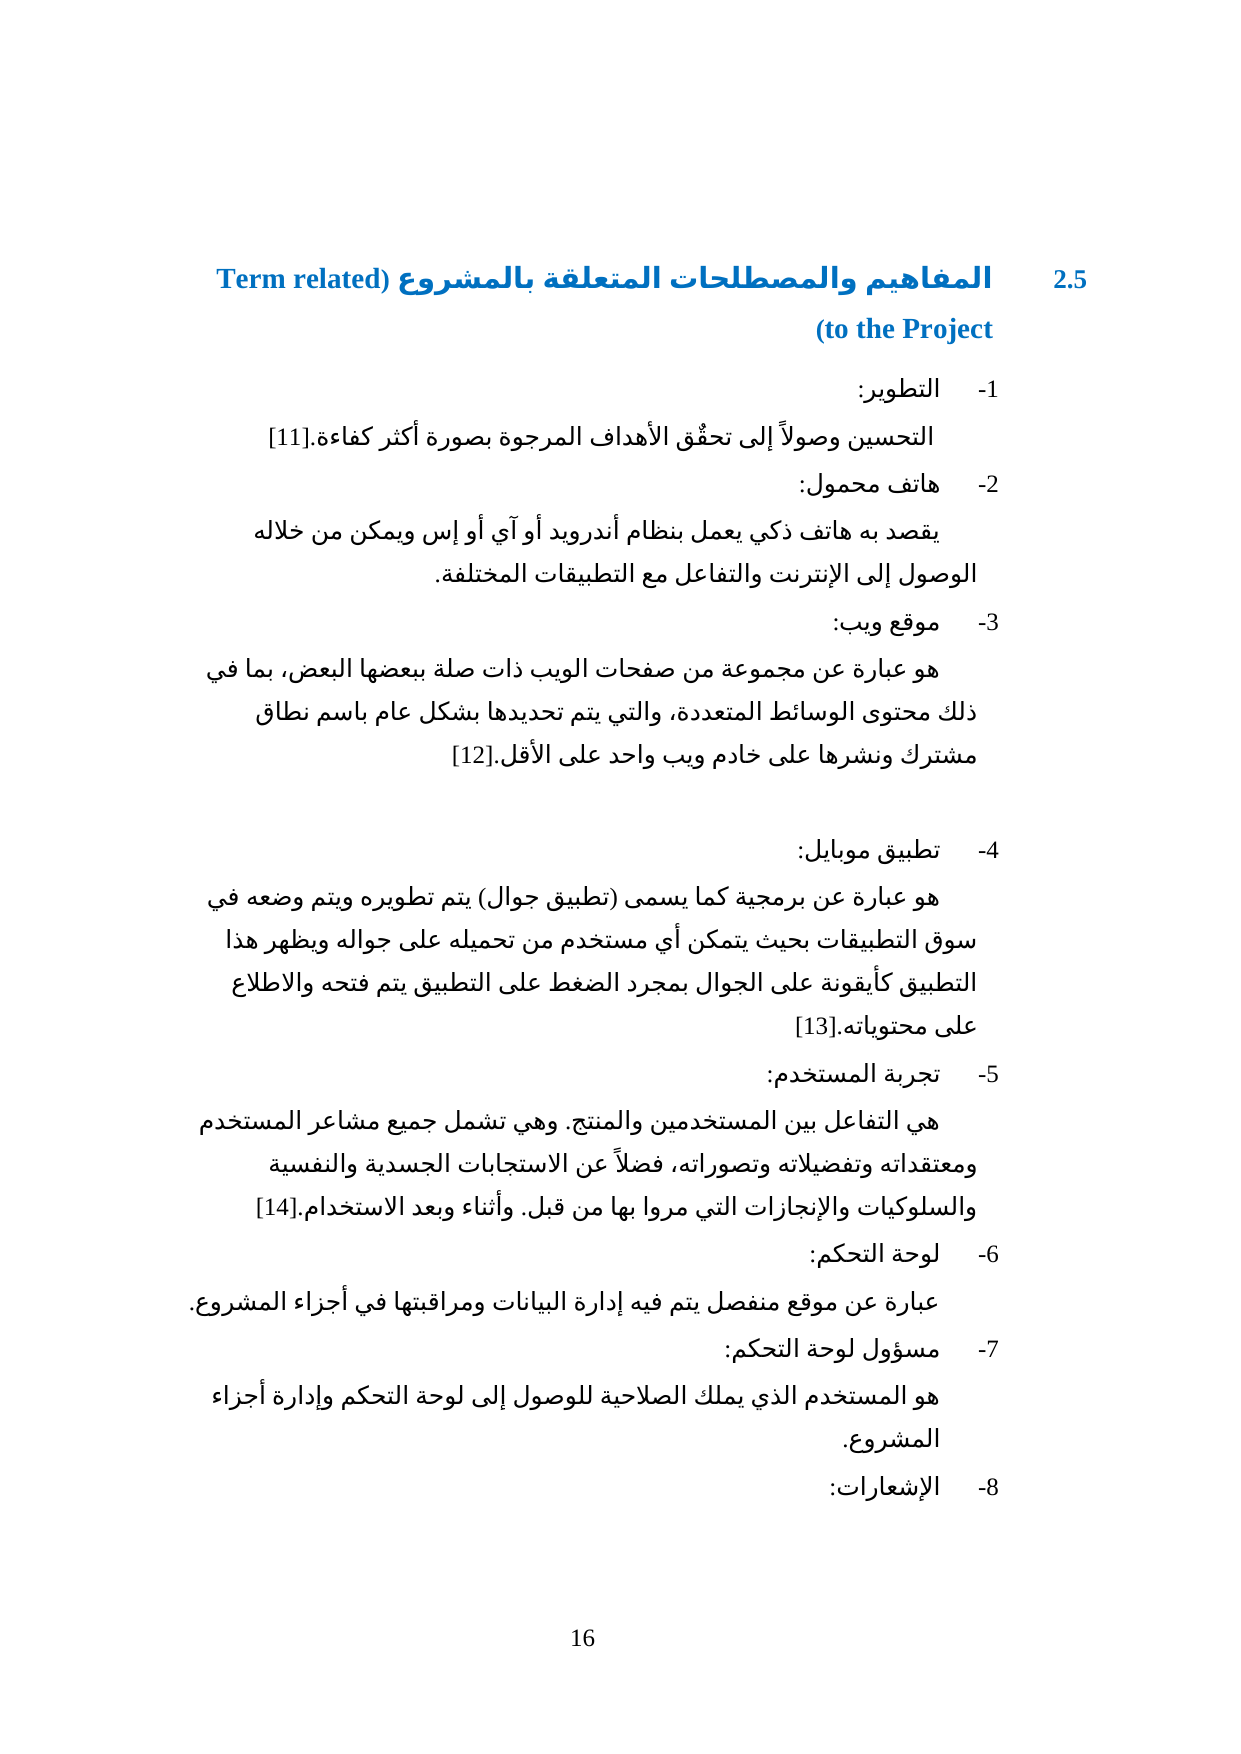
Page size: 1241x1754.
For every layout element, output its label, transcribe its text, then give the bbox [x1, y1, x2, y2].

list مسؤول لوحة التحكم: [187, 1334, 978, 1363]
text التحسين وصولاً إلى تحقٌق الأهداف المرجوة بصورة أكثر كفاءة.[11] [187, 422, 1016, 450]
text يقصد به هاتف ذكي يعمل بنظام أندرويد أو آي أو إس ويمكن من خلاله الوصول إلى الإنترنت والتفاعل مع التطبيقات المختلفة. [187, 516, 978, 588]
text هو عبارة عن مجموعة من صفحات الويب ذات صلة ببعضها البعض، بما في ذلك محتوى الوسائط المتعددة، والتي يتم تحديدها بشكل عام باسم نطاق مشترك ونشرها على خادم ويب واحد على الأقل.[12] [187, 654, 978, 769]
list تجربة المستخدم: [187, 1059, 978, 1087]
list التطوير: [187, 374, 978, 403]
text عبارة عن موقع منفصل يتم فيه إدارة البيانات ومراقبتها في أجزاء المشروع. [187, 1287, 941, 1316]
text هي التفاعل بين المستخدمين والمنتج. وهي تشمل جميع مشاعر المستخدم ومعتقداته وتفضيلاته وتصوراته، فضلاً عن الاستجابات الجسدية والنفسية والسلوكيات والإنجازات التي مروا بها من قبل. وأثناء وبعد الاستخدام.[14] [187, 1106, 978, 1221]
text هو المستخدم الذي يملك الصلاحية للوصول إلى لوحة التحكم وإدارة أجزاء المشروع. [187, 1381, 941, 1453]
list تطبيق موبايل: [187, 835, 978, 863]
list هاتف محمول: [187, 469, 978, 498]
text هو عبارة عن برمجية كما يسمى (تطبيق جوال) يتم تطويره ويتم وضعه في سوق التطبيقات بحيث يتمكن أي مستخدم من تحميله على جواله ويظهر هذا التطبيق كأيقونة على الجوال بمجرد الضغط على التطبيق يتم فتحه والاطلاع على محتوياته.[13] [187, 882, 978, 1040]
list موقع ويب: [187, 607, 978, 635]
list الإشعارات: [187, 1472, 978, 1501]
subtitle المفاهيم والمصطلحات المتعلقة بالمشروع (Term related to the Project) [187, 261, 1053, 345]
list لوحة التحكم: [187, 1239, 978, 1268]
